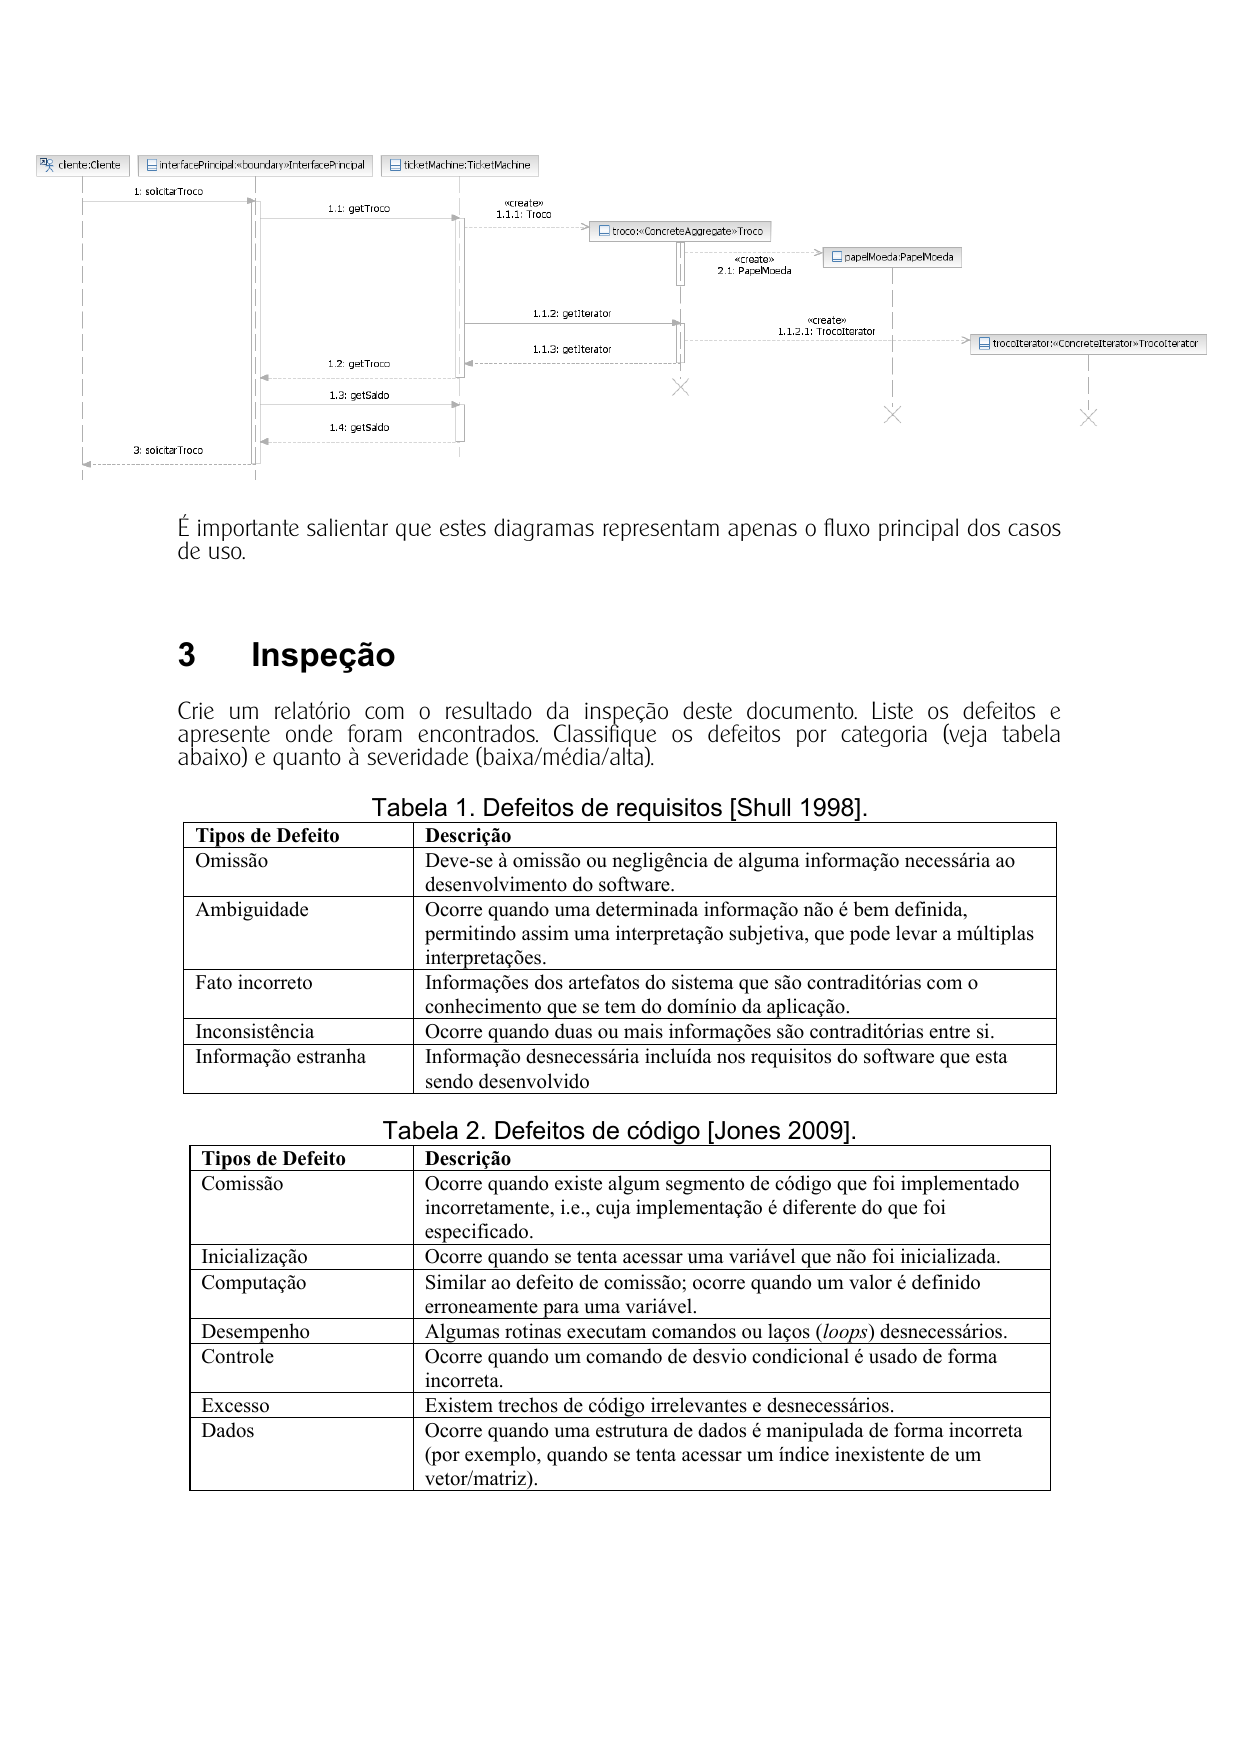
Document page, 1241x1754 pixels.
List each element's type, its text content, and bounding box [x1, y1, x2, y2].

text Crie um relatório com o resultado da inspeção deste documento. Liste os defeitos e apresente onde foram encontrados. Classifique os defeitos por categoria (veja tabela abaixo) e quanto à severidade (baixa/média/alta). [177, 702, 1063, 770]
table_cell Ocorre quando um comando de desvio condicional é usado de forma incorreta. [414, 1344, 1050, 1392]
table_cell Fato incorreto [184, 970, 413, 1018]
table_cell Dados [191, 1418, 413, 1490]
table_cell Informações dos artefatos do sistema que são contraditórias com o conhecimento que se tem do domínio da aplicação. [414, 970, 1056, 1018]
table_cell Informação desnecessária incluída nos requisitos do software que esta sendo desenvolvido [414, 1045, 1056, 1093]
table_cell Informação estranha [184, 1045, 413, 1093]
table_cell Inicialização [191, 1245, 413, 1268]
table_cell Deve-se à omissão ou negligência de alguma informação necessária ao desenvolvimento do software. [414, 848, 1056, 896]
table_cell Existem trechos de código irrelevantes e desnecessários. [414, 1393, 1050, 1417]
table_cell Ocorre quando se tenta acessar uma variável que não foi inicializada. [414, 1245, 1050, 1268]
table_header Descrição [414, 823, 1056, 847]
table_cell Excesso [191, 1393, 413, 1417]
table_cell Ambiguidade [184, 897, 413, 969]
table_cell Ocorre quando duas ou mais informações são contraditórias entre si. [414, 1019, 1056, 1043]
table_cell Ocorre quando existe algum segmento de código que foi implementado incorretamente, i.e., cuja implementação é diferente do que foi especificado. [414, 1171, 1050, 1243]
table_header Descrição [414, 1146, 1050, 1170]
table_cell Algumas rotinas executam comandos ou laços (loops) desnecessários. [414, 1319, 1050, 1343]
table_cell Ocorre quando uma determinada informação não é bem definida, permitindo assim uma interpretação subjetiva, que pode levar a múltiplas interpretações. [414, 897, 1056, 969]
table_cell Desempenho [191, 1319, 413, 1343]
table_cell Inconsistência [184, 1019, 413, 1043]
subtitle 3 Inspeção [177, 635, 1063, 673]
table_header Tipos de Defeito [191, 1146, 413, 1170]
table_cell Comissão [191, 1171, 413, 1243]
text Tabela 2. Defeitos de código [Jones 2009]. [177, 1116, 1063, 1145]
table_cell Ocorre quando uma estrutura de dados é manipulada de forma incorreta (por exemplo, quando se tenta acessar um índice inexistente de um vetor/matriz). [414, 1418, 1050, 1490]
table_header Tipos de Defeito [184, 823, 413, 847]
table_cell Computação [191, 1270, 413, 1318]
text Tabela 1. Defeitos de requisitos [Shull 1998]. [177, 793, 1063, 822]
table_cell Similar ao defeito de comissão; ocorre quando um valor é definido erroneamente para uma variável. [414, 1270, 1050, 1318]
text É importante salientar que estes diagramas representam apenas o fluxo principal dos casos de uso. [177, 519, 1063, 564]
table_cell Controle [191, 1344, 413, 1392]
table_cell Omissão [184, 848, 413, 896]
